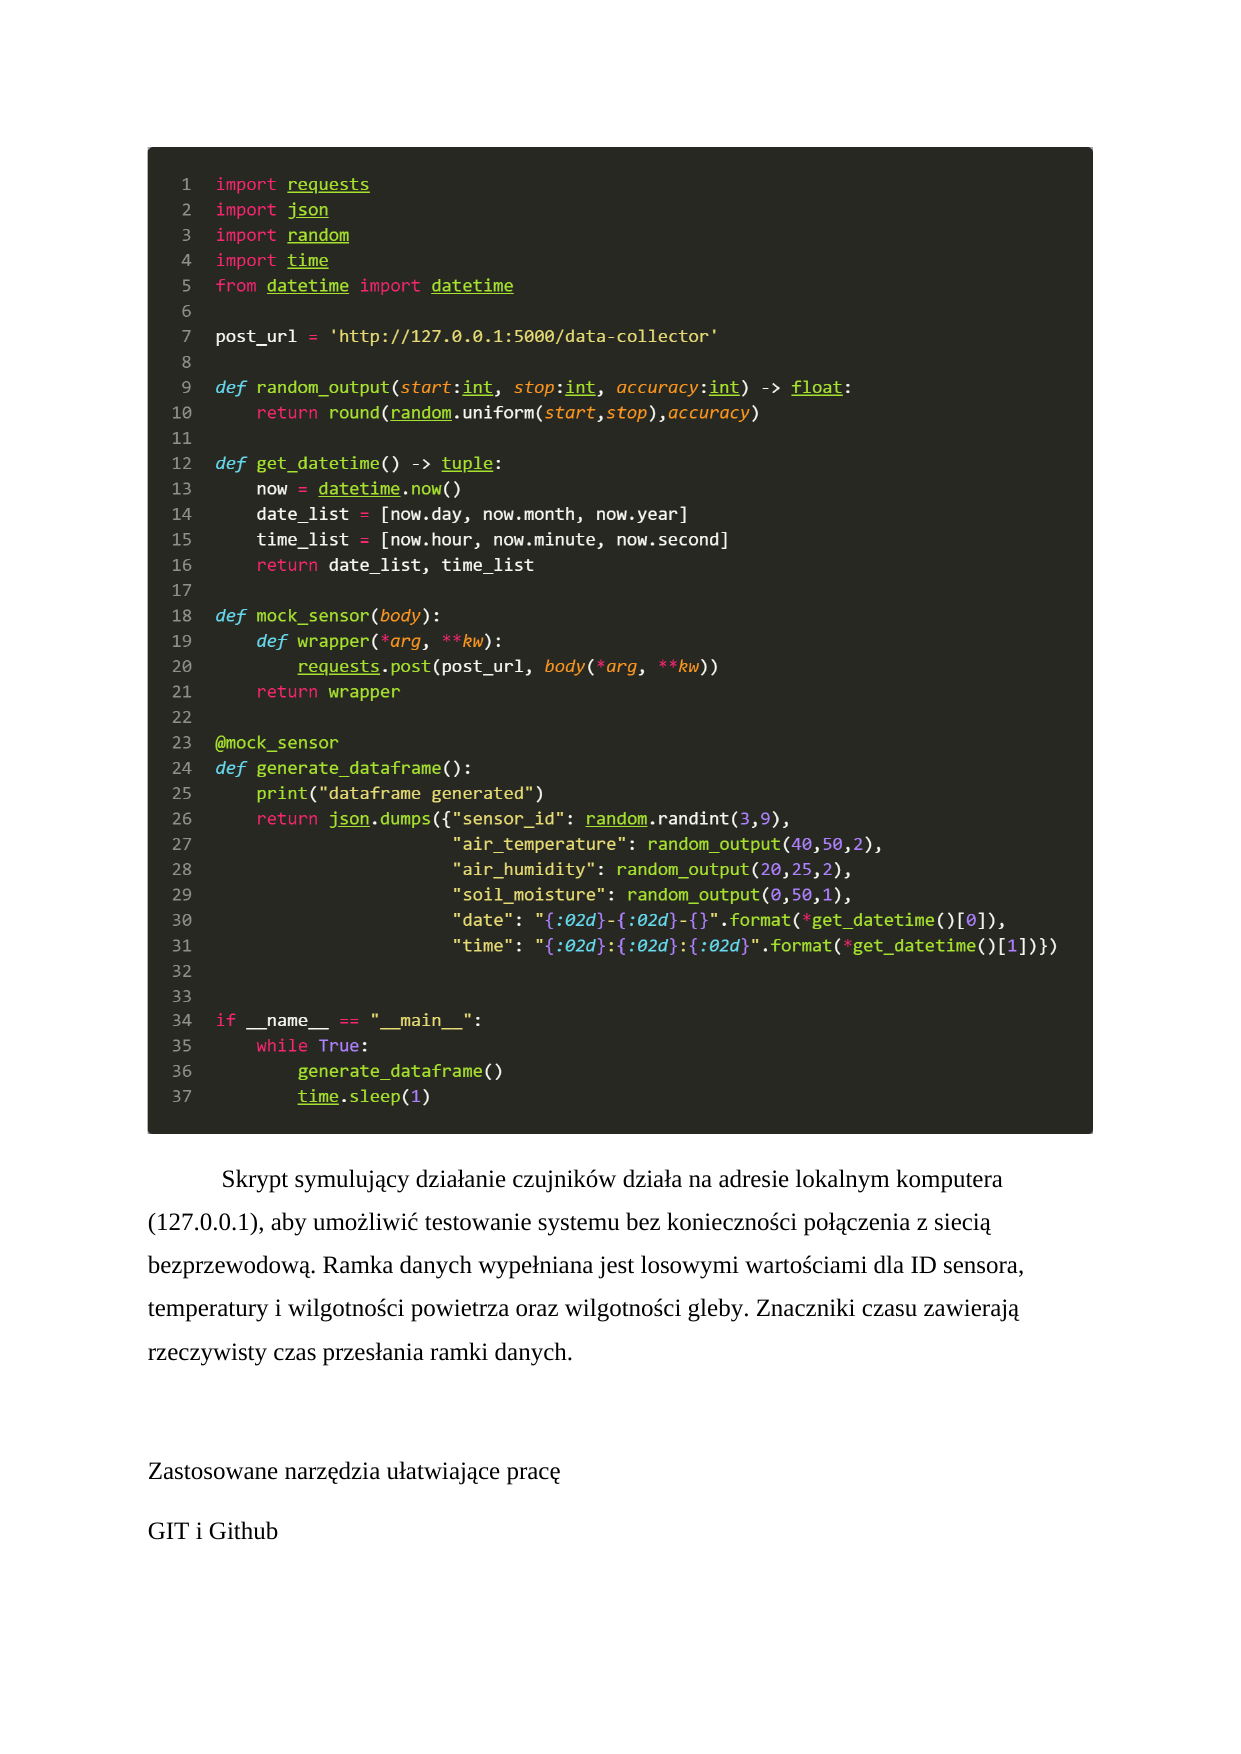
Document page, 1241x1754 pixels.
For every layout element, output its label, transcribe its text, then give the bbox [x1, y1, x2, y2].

text Skrypt symulujący działanie czujników działa na adresie lokalnym komputera (127.0.0.1), aby umożliwić testowanie systemu bez konieczności połączenia z siecią bezprzewodową. Ramka danych wypełniana jest losowymi wartościami dla ID sensora, temperatury i wilgotności powietrza oraz wilgotności gleby. Znaczniki czasu zawierają rzeczywisty czas przesłania ramki danych. [148, 1164, 1093, 1365]
text GIT i Github [148, 1516, 1093, 1545]
picture [147, 147, 1093, 1134]
text Zastosowane narzędzia ułatwiające pracę [148, 1456, 1093, 1485]
